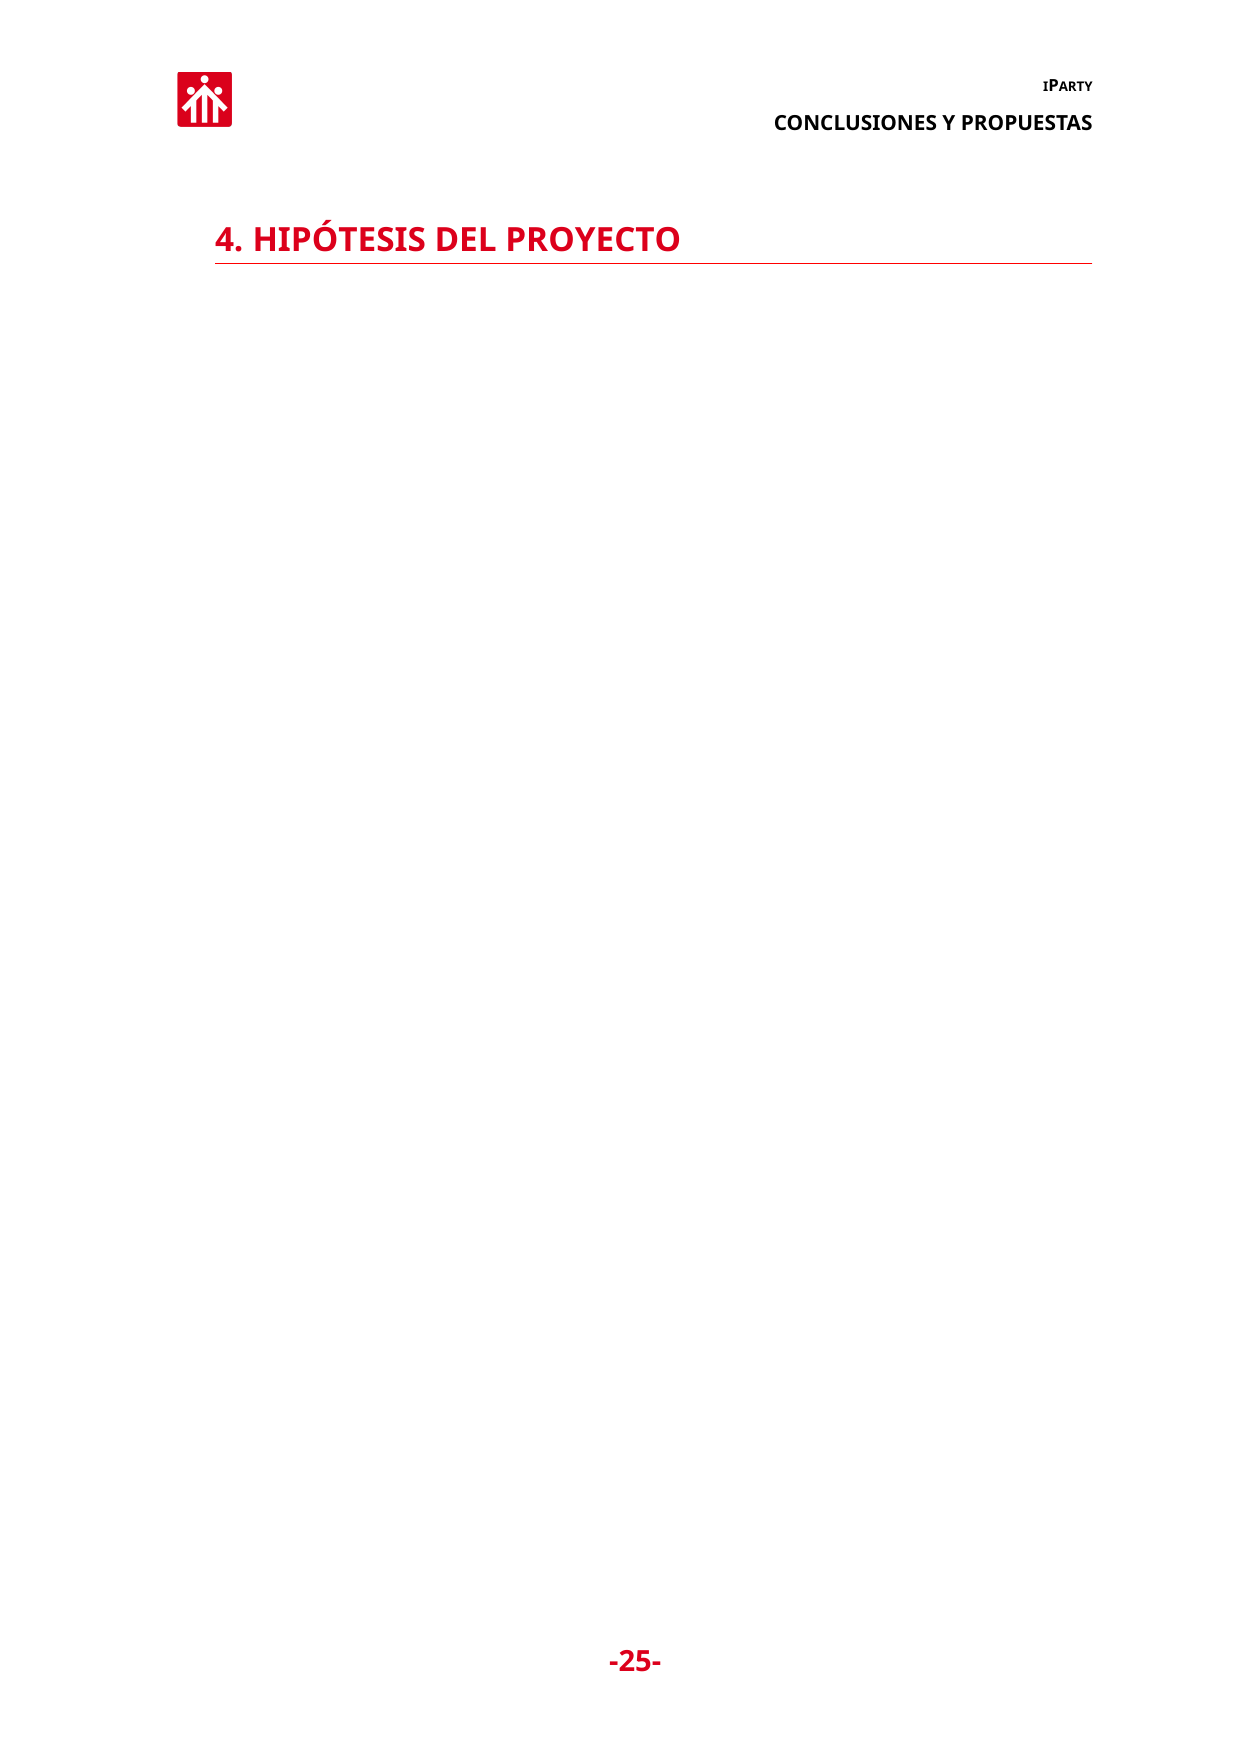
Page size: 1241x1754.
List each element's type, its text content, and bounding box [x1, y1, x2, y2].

subtitle Hipótesis del proyecto [215, 216, 1092, 263]
picture [177, 72, 232, 127]
